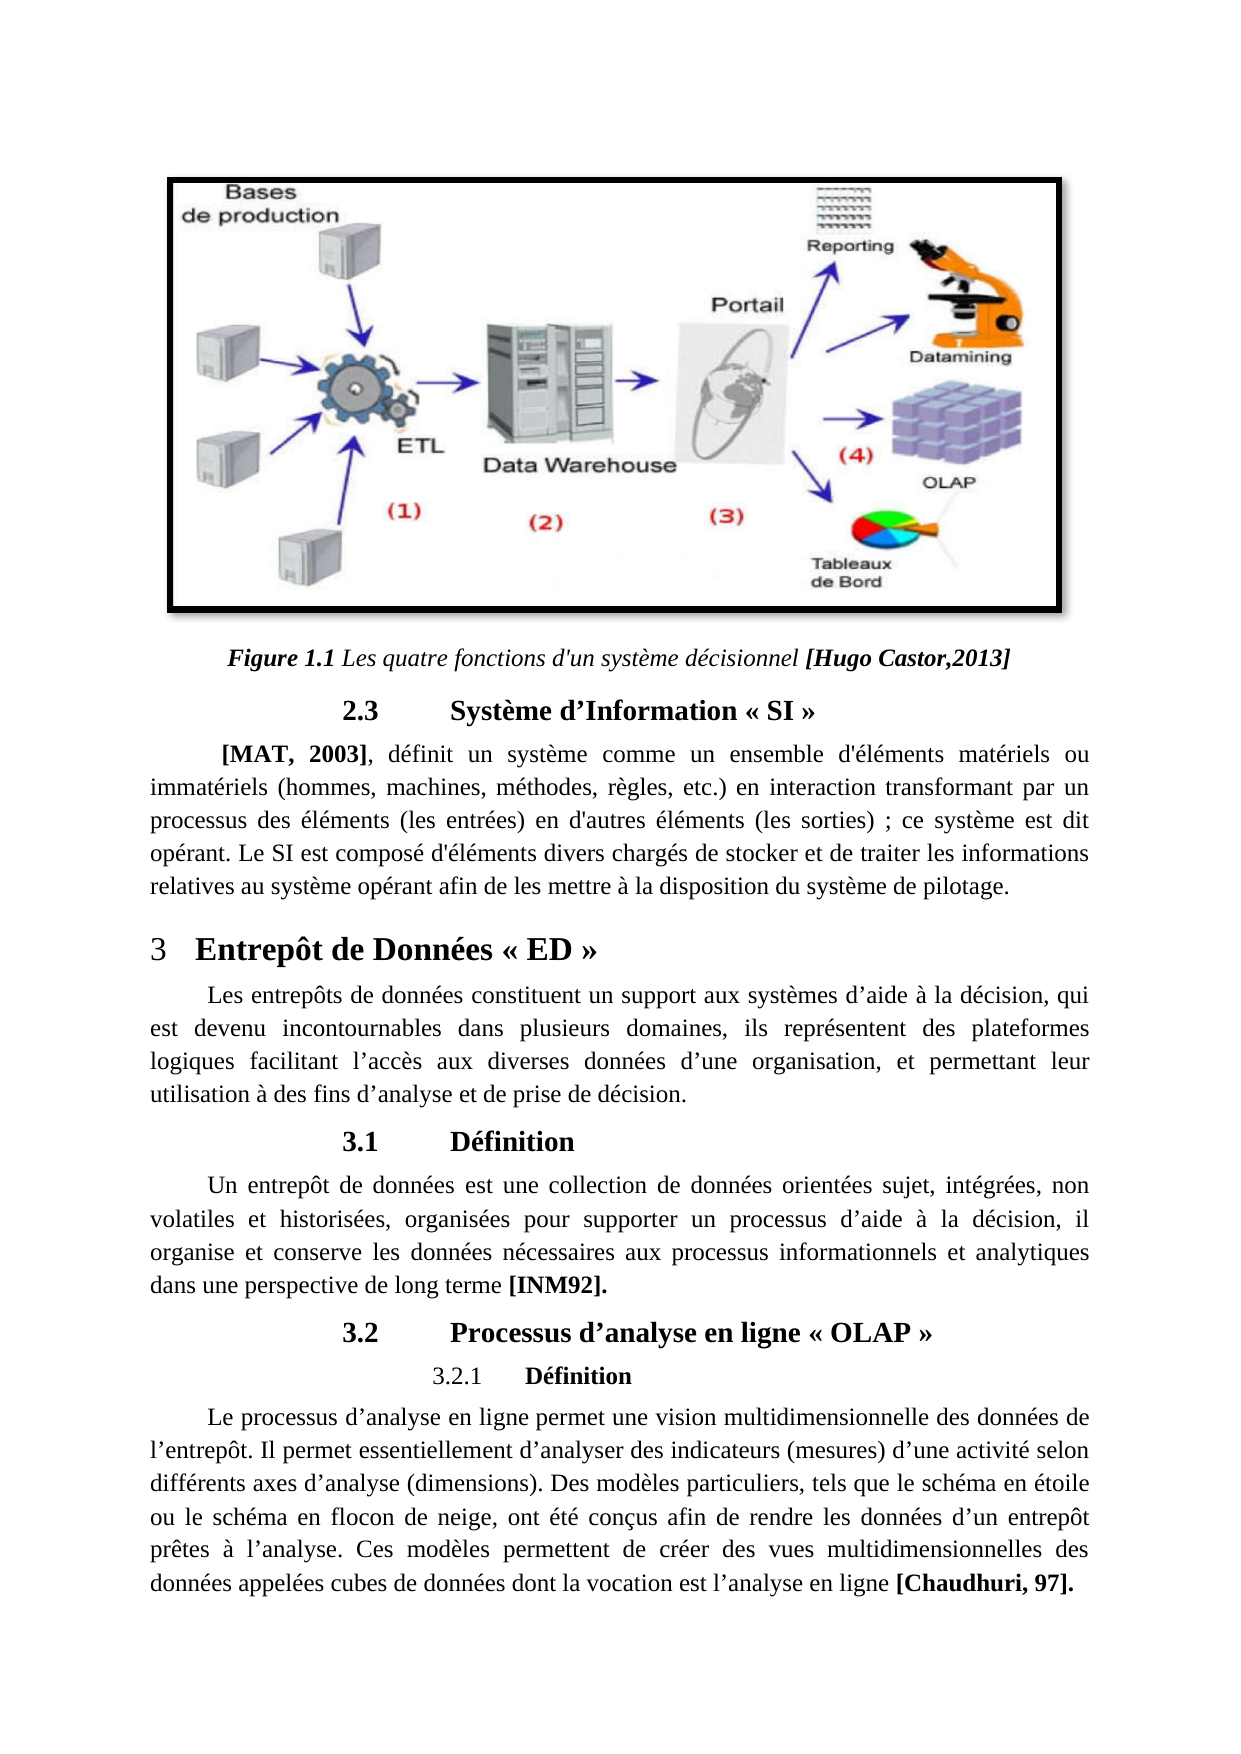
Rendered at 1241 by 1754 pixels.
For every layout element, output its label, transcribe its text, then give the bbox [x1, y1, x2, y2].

text [MAT, 2003], définit un système comme un ensemble d'éléments matériels ou immatériels (hommes, machines, méthodes, règles, etc.) en interaction transformant par un processus des éléments (les entrées) en d'autres éléments (les sorties) ; ce système est dit opérant. Le SI est composé d'éléments divers chargés de stocker et de traiter les informations relatives au système opérant afin de les mettre à la disposition du système de pilotage. [150, 739, 1090, 900]
subtitle Entrepôt de Données « ED » [150, 929, 1090, 967]
text Les entrepôts de données constituent un support aux systèmes d’aide à la décision, qui est devenu incontournables dans plusieurs domaines, ils représentent des plateformes logiques facilitant l’accès aux diverses données d’une organisation, et permettant leur utilisation à des fins d’analyse et de prise de décision. [150, 980, 1090, 1108]
subtitle Définition [375, 1361, 1090, 1390]
text Un entrepôt de données est une collection de données orientées sujet, intégrées, non volatiles et historisées, organisées pour supporter un processus d’aide à la décision, il organise et conserve les données nécessaires aux processus informationnels et analytiques dans une perspective de long terme [INM92]. [150, 1171, 1090, 1298]
picture [173, 183, 1056, 606]
text Figure 1.1 Les quatre fonctions d'un système décisionnel [Hugo Castor,2013] [150, 643, 1090, 672]
subtitle Définition [285, 1124, 1090, 1158]
subtitle Système d’Information « SI » [285, 693, 1090, 727]
text Le processus d’analyse en ligne permet une vision multidimensionnelle des données de l’entrepôt. Il permet essentiellement d’analyser des indicateurs (mesures) d’une activité selon différents axes d’analyse (dimensions). Des modèles particuliers, tels que le schéma en étoile ou le schéma en flocon de neige, ont été conçus afin de rendre les données d’un entrepôt prêtes à l’analyse. Ces modèles permettent de créer des vues multidimensionnelles des données appelées cubes de données dont la vocation est l’analyse en ligne [Chaudhuri, 97]. [150, 1402, 1090, 1596]
subtitle Processus d’analyse en ligne « OLAP » [285, 1315, 1090, 1349]
